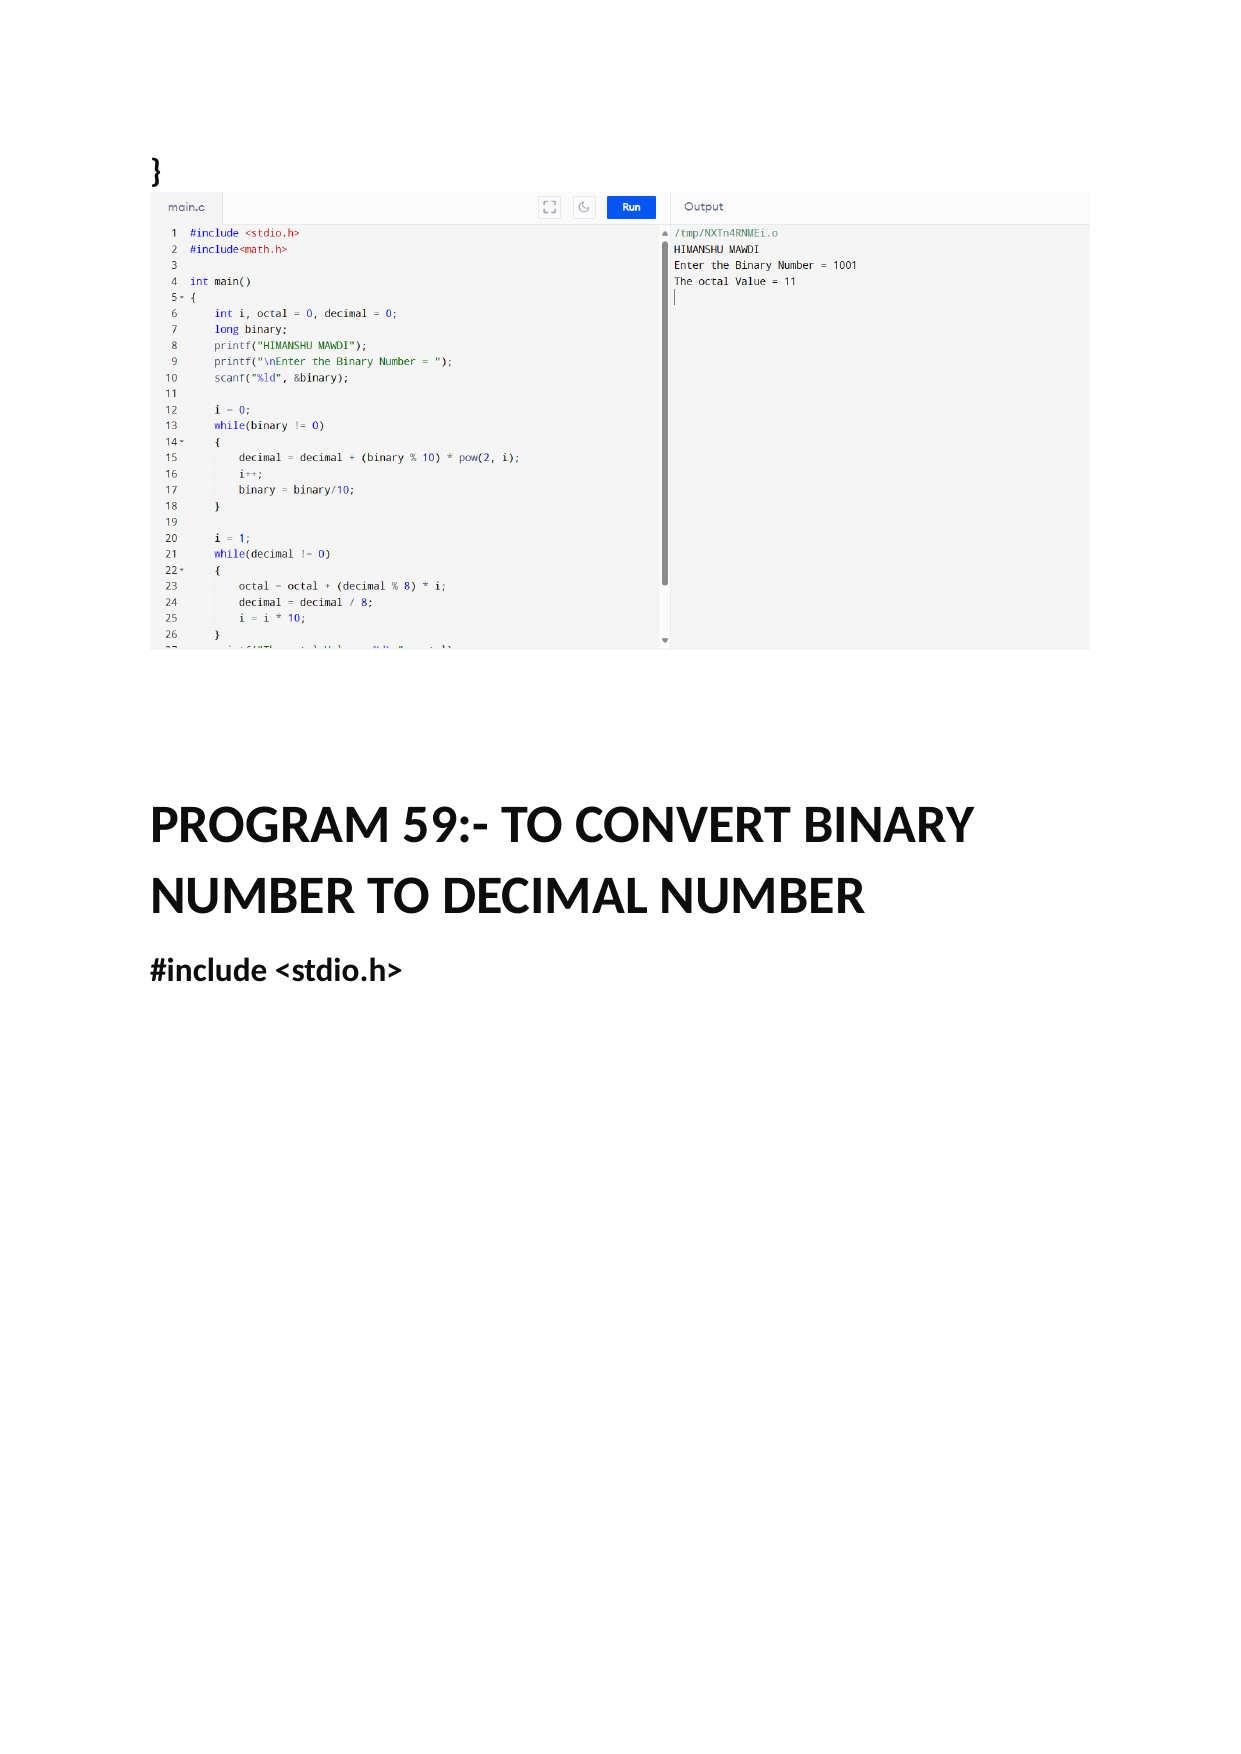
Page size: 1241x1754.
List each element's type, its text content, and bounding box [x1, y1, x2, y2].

text } [150, 150, 1090, 192]
text #include <stdio.h> [150, 949, 1090, 989]
text PROGRAM 59:- TO CONVERT BINARY NUMBER TO DECIMAL NUMBER [150, 789, 1090, 927]
picture [150, 192, 1091, 650]
